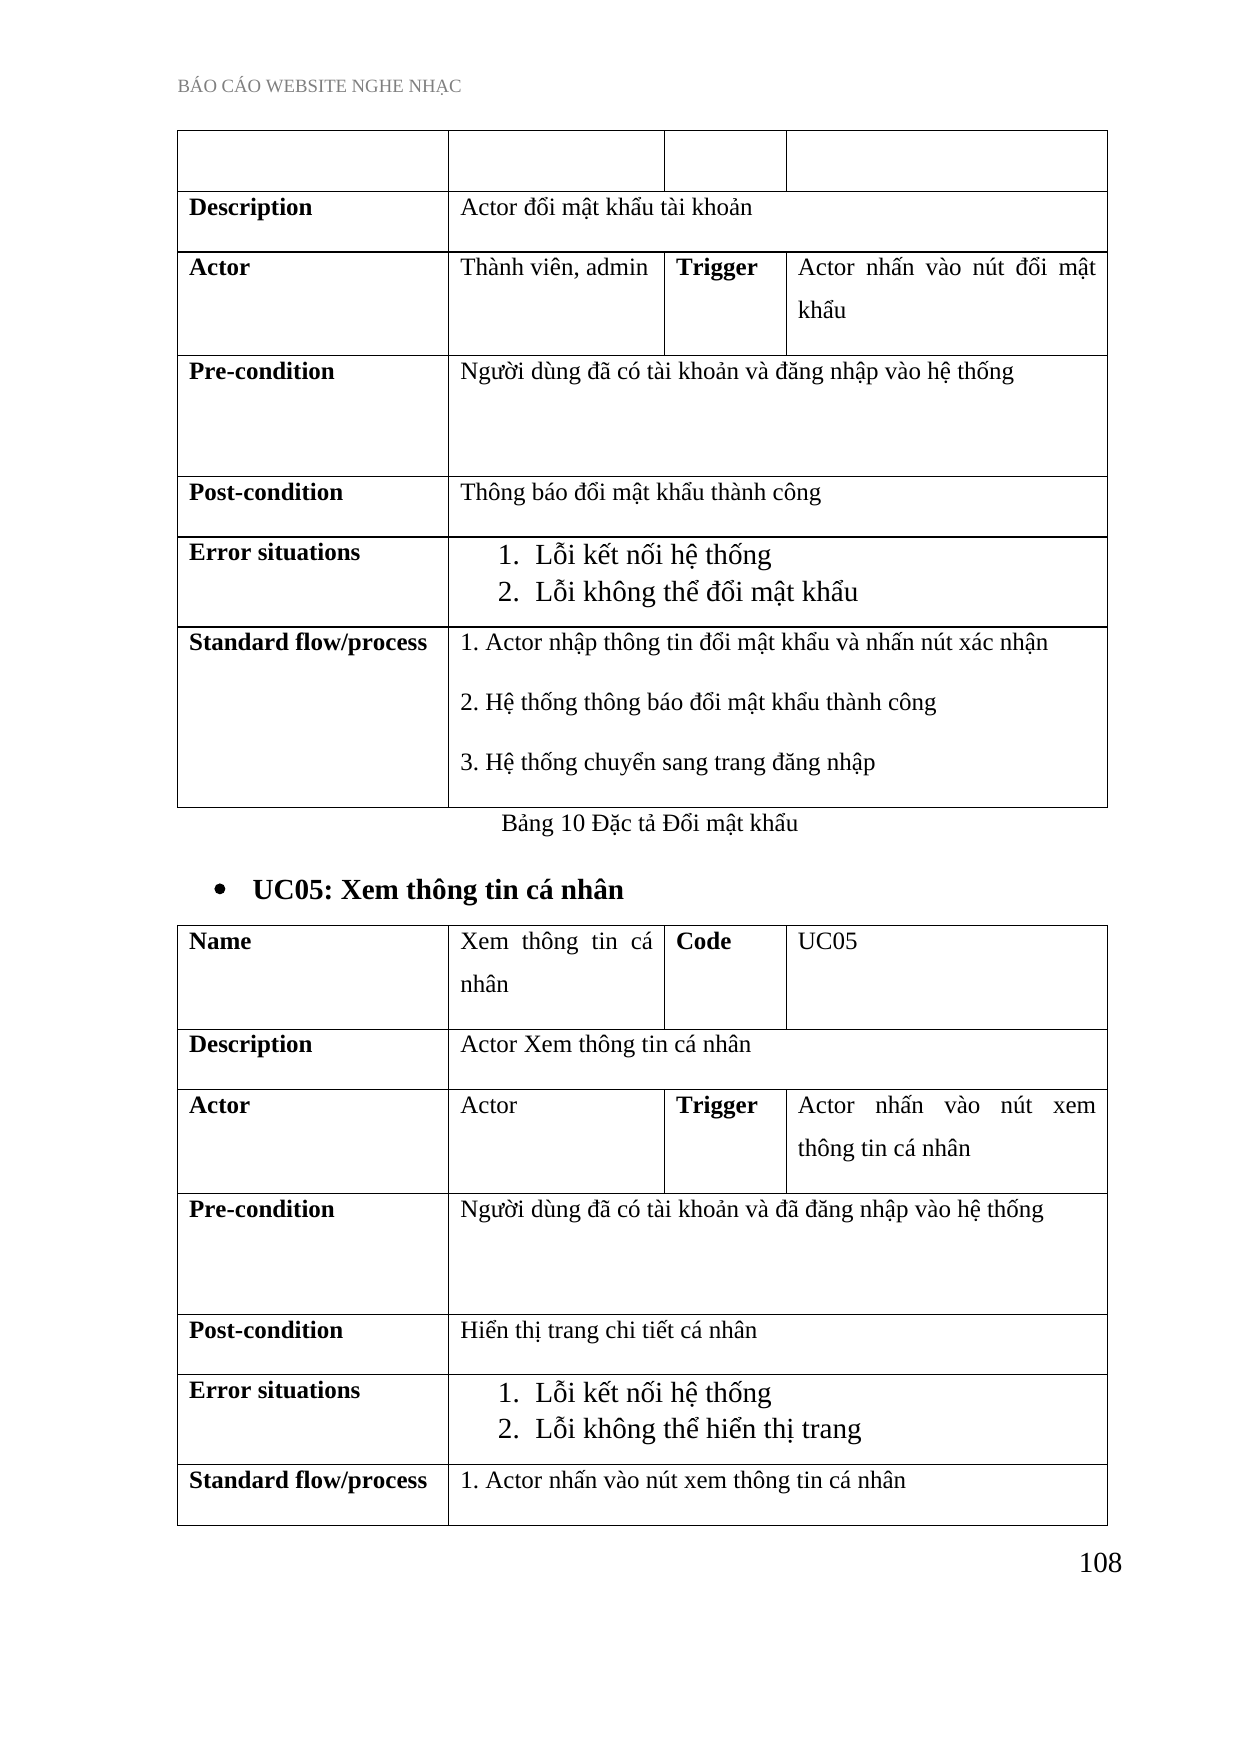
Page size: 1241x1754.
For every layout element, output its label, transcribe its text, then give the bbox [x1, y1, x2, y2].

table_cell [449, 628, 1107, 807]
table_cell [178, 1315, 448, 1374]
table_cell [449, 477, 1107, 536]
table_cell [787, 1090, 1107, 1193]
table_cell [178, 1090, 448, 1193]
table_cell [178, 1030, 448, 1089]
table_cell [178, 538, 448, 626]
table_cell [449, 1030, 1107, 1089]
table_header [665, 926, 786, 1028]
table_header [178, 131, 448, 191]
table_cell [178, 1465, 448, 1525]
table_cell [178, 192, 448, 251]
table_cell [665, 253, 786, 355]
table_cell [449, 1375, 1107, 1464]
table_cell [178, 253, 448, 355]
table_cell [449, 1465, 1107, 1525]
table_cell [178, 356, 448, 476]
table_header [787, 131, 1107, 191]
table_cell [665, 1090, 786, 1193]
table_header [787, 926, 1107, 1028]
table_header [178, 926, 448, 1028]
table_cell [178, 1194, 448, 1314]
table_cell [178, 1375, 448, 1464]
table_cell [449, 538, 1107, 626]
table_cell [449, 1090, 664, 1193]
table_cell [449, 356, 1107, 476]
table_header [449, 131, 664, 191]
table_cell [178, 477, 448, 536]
text Bảng 10 Đặc tả Đổi mật khẩu [177, 808, 1122, 837]
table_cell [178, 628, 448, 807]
list UC05: Xem thông tin cá nhân [215, 872, 1122, 905]
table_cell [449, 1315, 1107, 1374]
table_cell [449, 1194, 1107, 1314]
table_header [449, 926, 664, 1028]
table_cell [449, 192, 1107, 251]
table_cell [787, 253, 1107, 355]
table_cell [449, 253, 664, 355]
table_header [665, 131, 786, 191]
